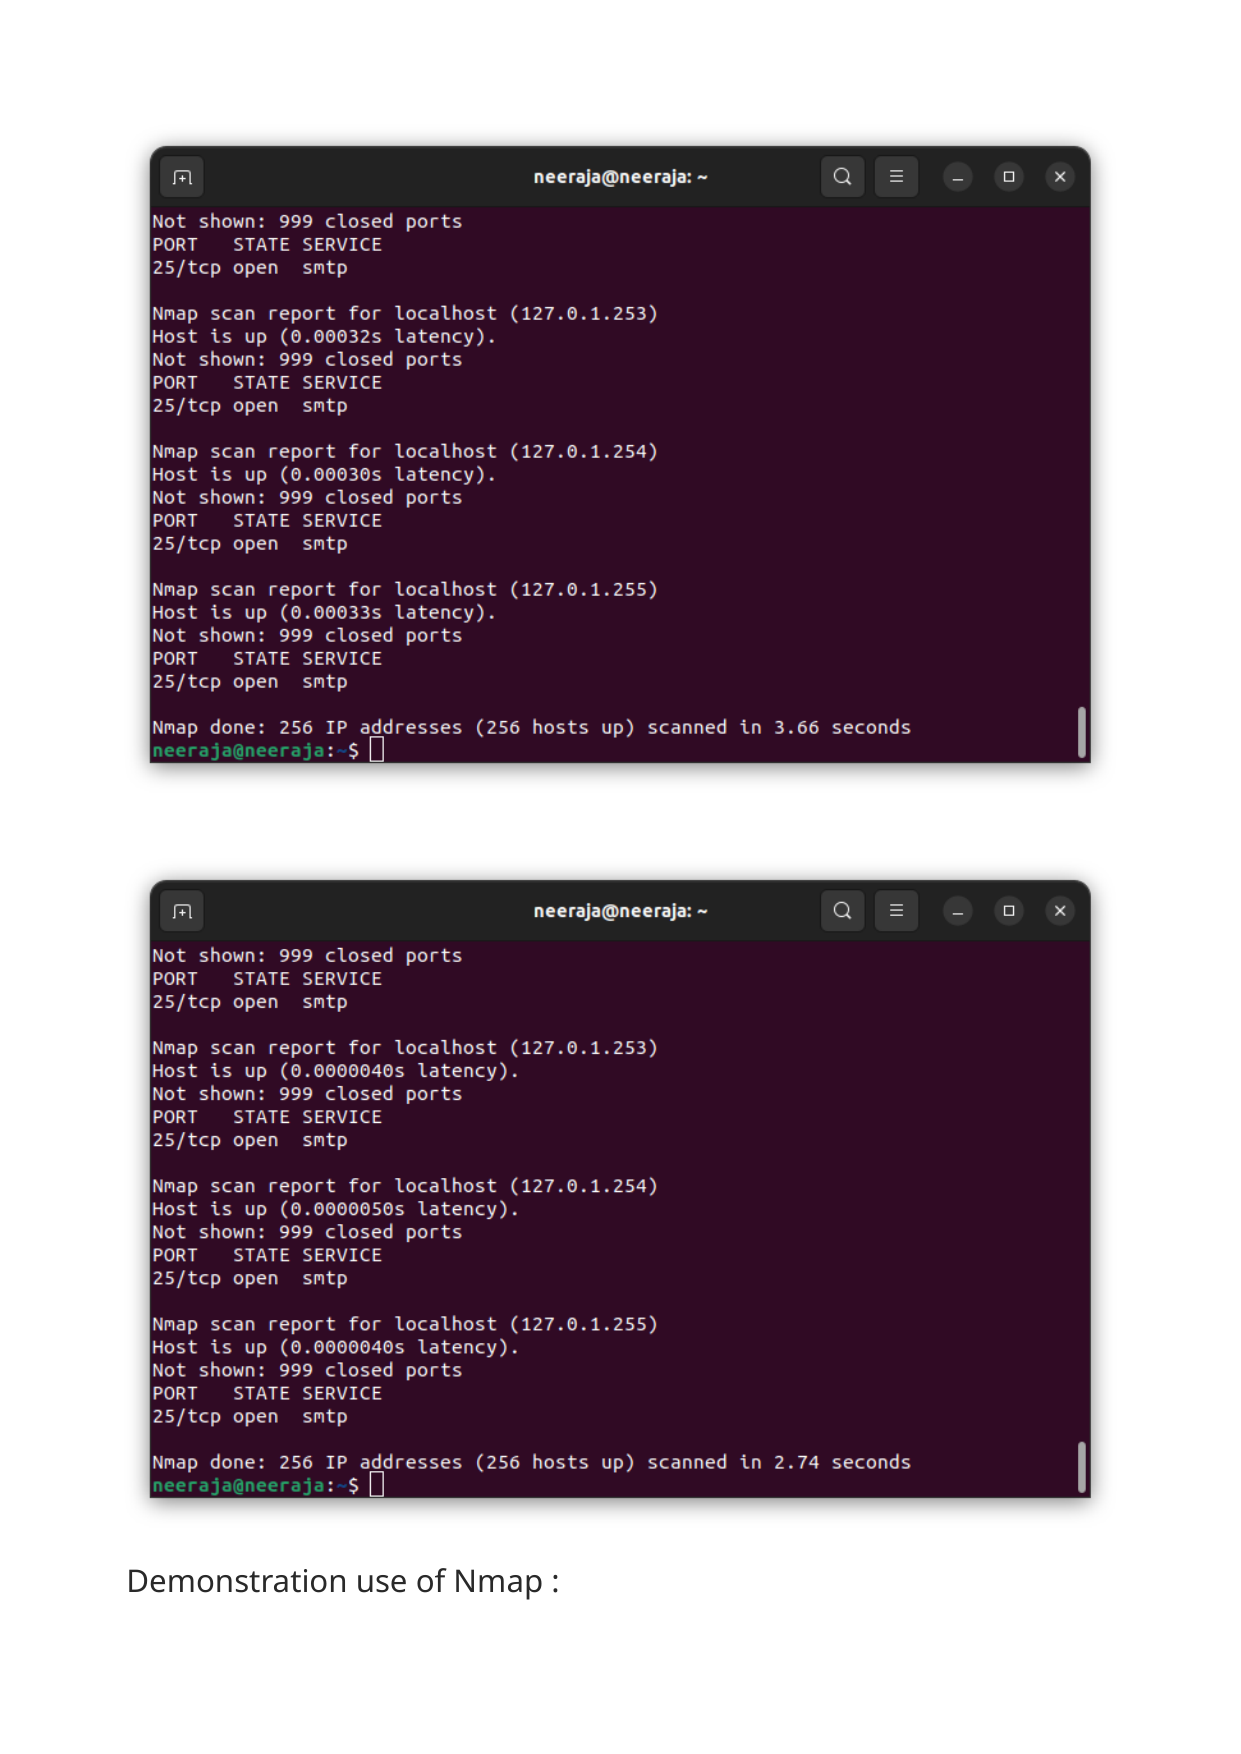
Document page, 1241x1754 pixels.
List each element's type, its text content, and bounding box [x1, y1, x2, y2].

picture [118, 853, 1123, 1534]
text Demonstration use of Nmap : [118, 1534, 1122, 1602]
picture [118, 118, 1123, 799]
